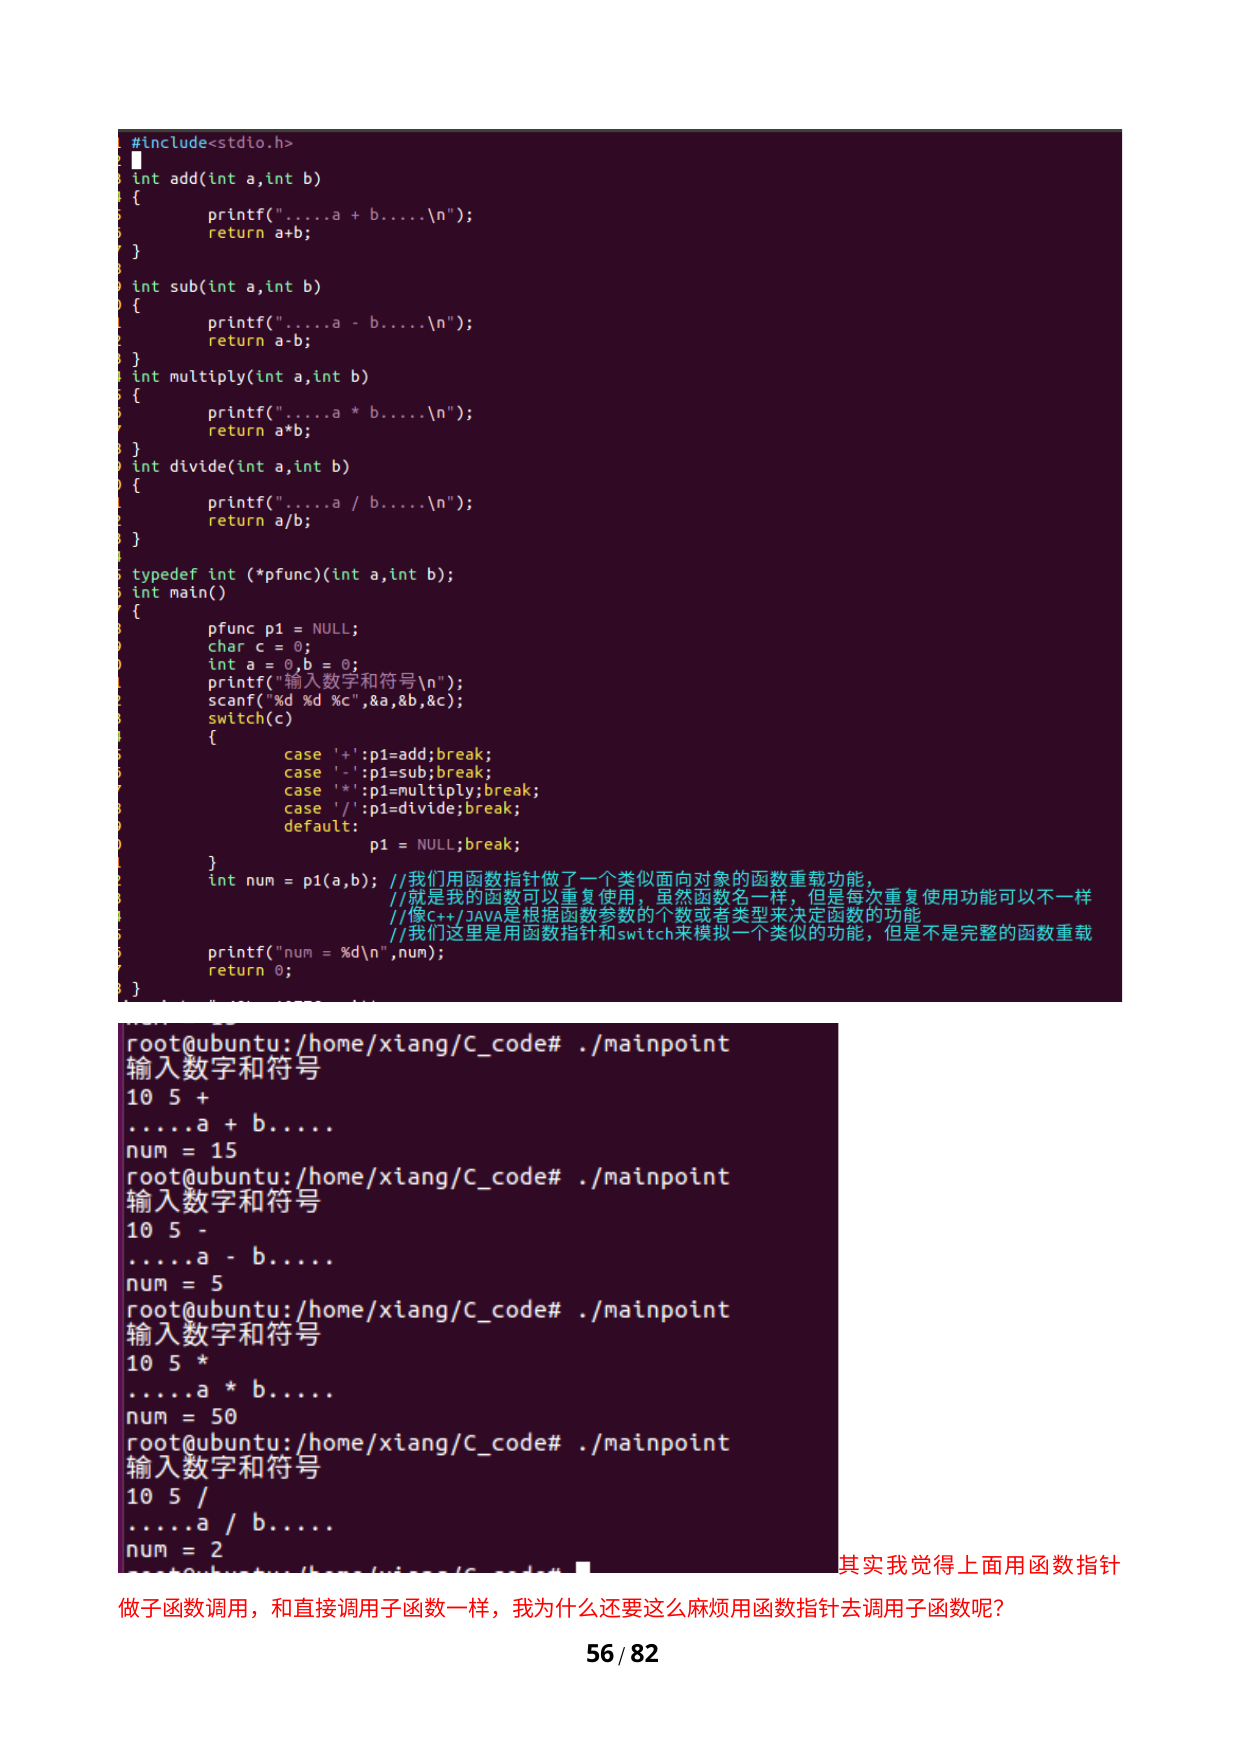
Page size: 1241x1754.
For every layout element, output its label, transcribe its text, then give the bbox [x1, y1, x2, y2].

picture [118, 1023, 839, 1573]
picture [118, 129, 1123, 1002]
